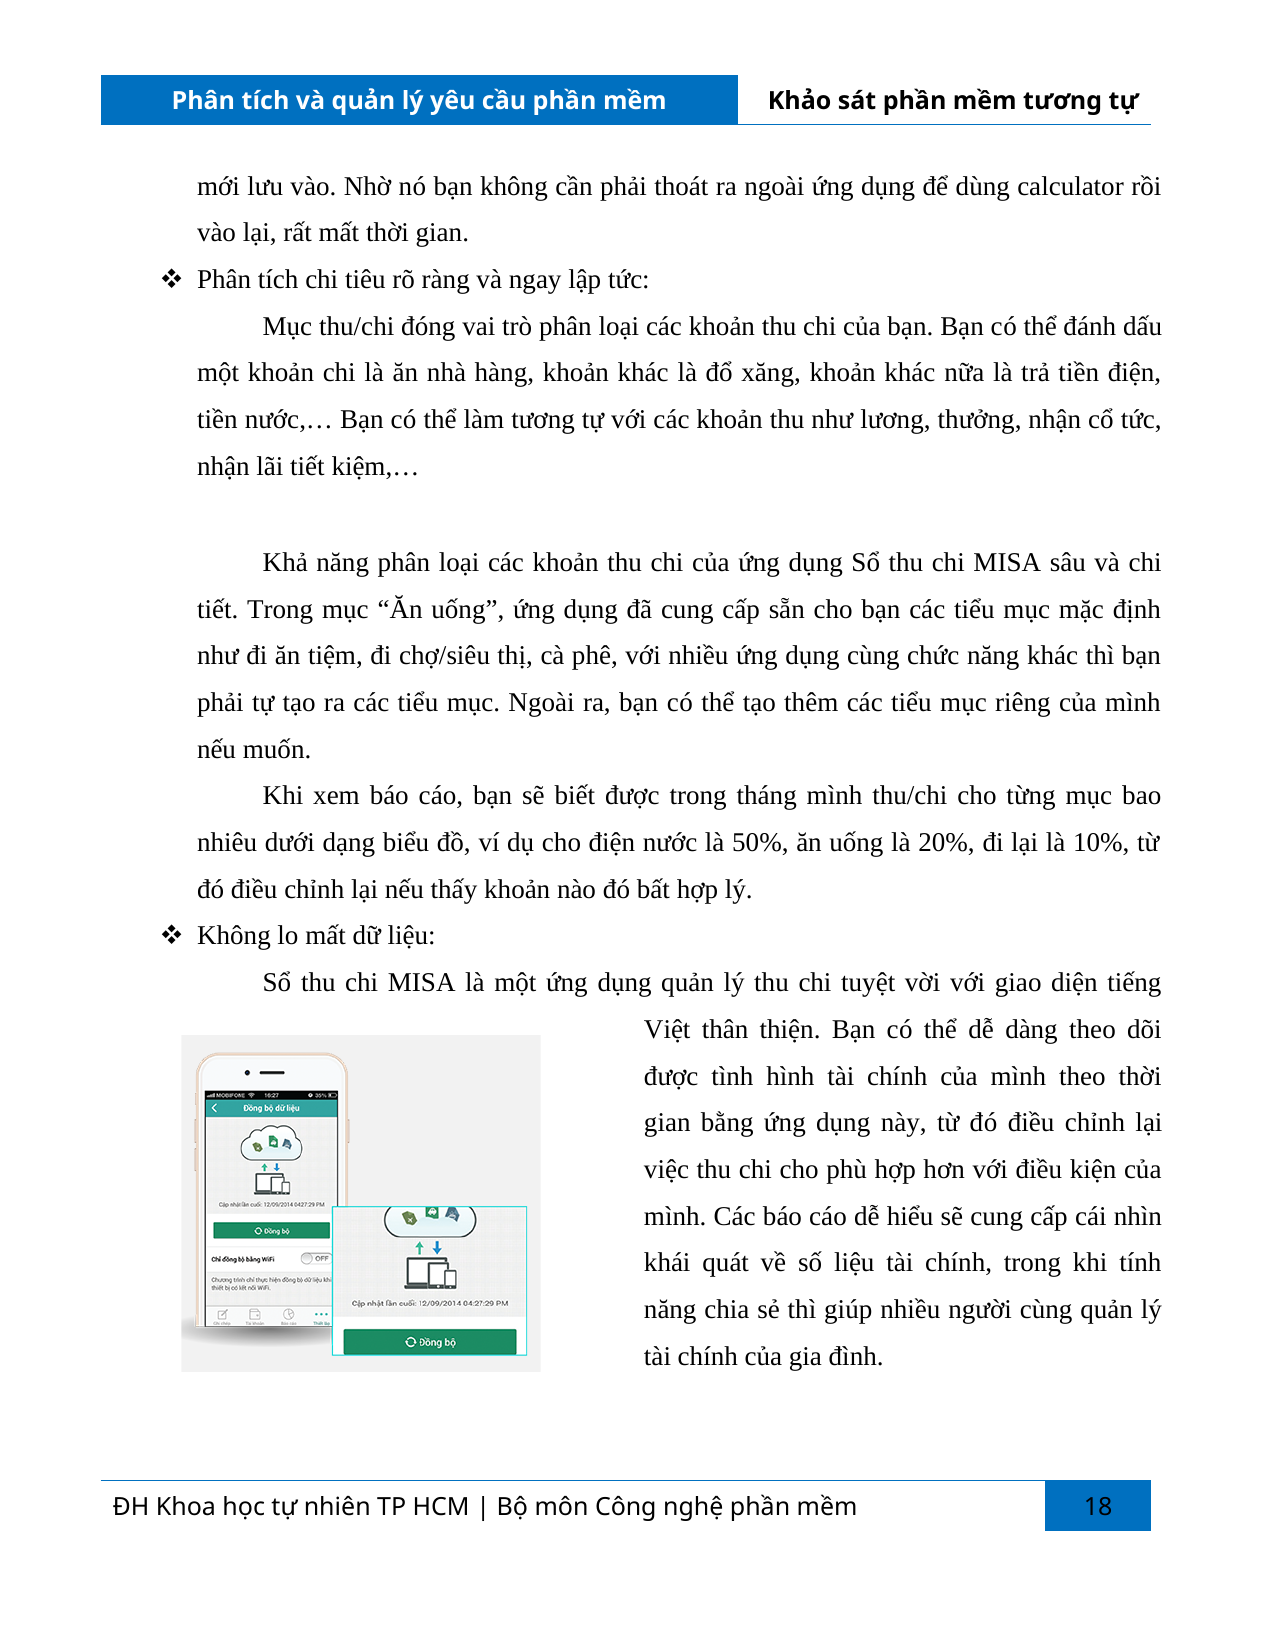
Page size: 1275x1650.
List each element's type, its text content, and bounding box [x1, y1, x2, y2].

list Khi xem báo cáo, bạn sẽ biết được trong tháng mình thu/chi cho từng mục bao nhiêu dưới dạng biểu đồ, ví dụ cho điện nước là 50%, ăn uống là 20%, đi lại là 10%, từ đó điều chỉnh lại nếu thấy khoản nào đó bất hợp lý. [197, 779, 1162, 826]
list Mục thu/chi đóng vai trò phân loại các khoản thu chi của bạn. Bạn có thể đánh dấu một khoản chi là ăn nhà hàng, khoản khác là đổ xăng, khoản khác nữa là trả tiền điện, tiền nước,… Bạn có thể làm tương tự với các khoản thu như lương, thưởng, nhận cổ tức, nhận lãi tiết kiệm,… [197, 310, 1162, 481]
list Không lo mất dữ liệu: [159, 919, 1162, 951]
list Khi xem báo cáo, bạn sẽ biết được trong tháng mình thu/chi cho từng mục bao nhiêu dưới dạng biểu đồ, ví dụ cho điện nước là 50%, ăn uống là 20%, đi lại là 10%, từ đó điều chỉnh lại nếu thấy khoản nào đó bất hợp lý. [197, 857, 1162, 904]
list Khả năng phân loại các khoản thu chi của ứng dụng Sổ thu chi MISA sâu và chi tiết. Trong mục “Ăn uống”, ứng dụng đã cung cấp sẵn cho bạn các tiểu mục mặc định như đi ăn tiệm, đi chợ/siêu thị, cà phê, với nhiều ứng dụng cùng chức năng khác thì bạn phải tự tạo ra các tiểu mục. Ngoài ra, bạn có thể tạo thêm các tiểu mục riêng của mình nếu muốn. [197, 546, 1162, 764]
picture [181, 1035, 541, 1372]
list Phân tích chi tiêu rõ ràng và ngay lập tức: [159, 263, 1162, 294]
